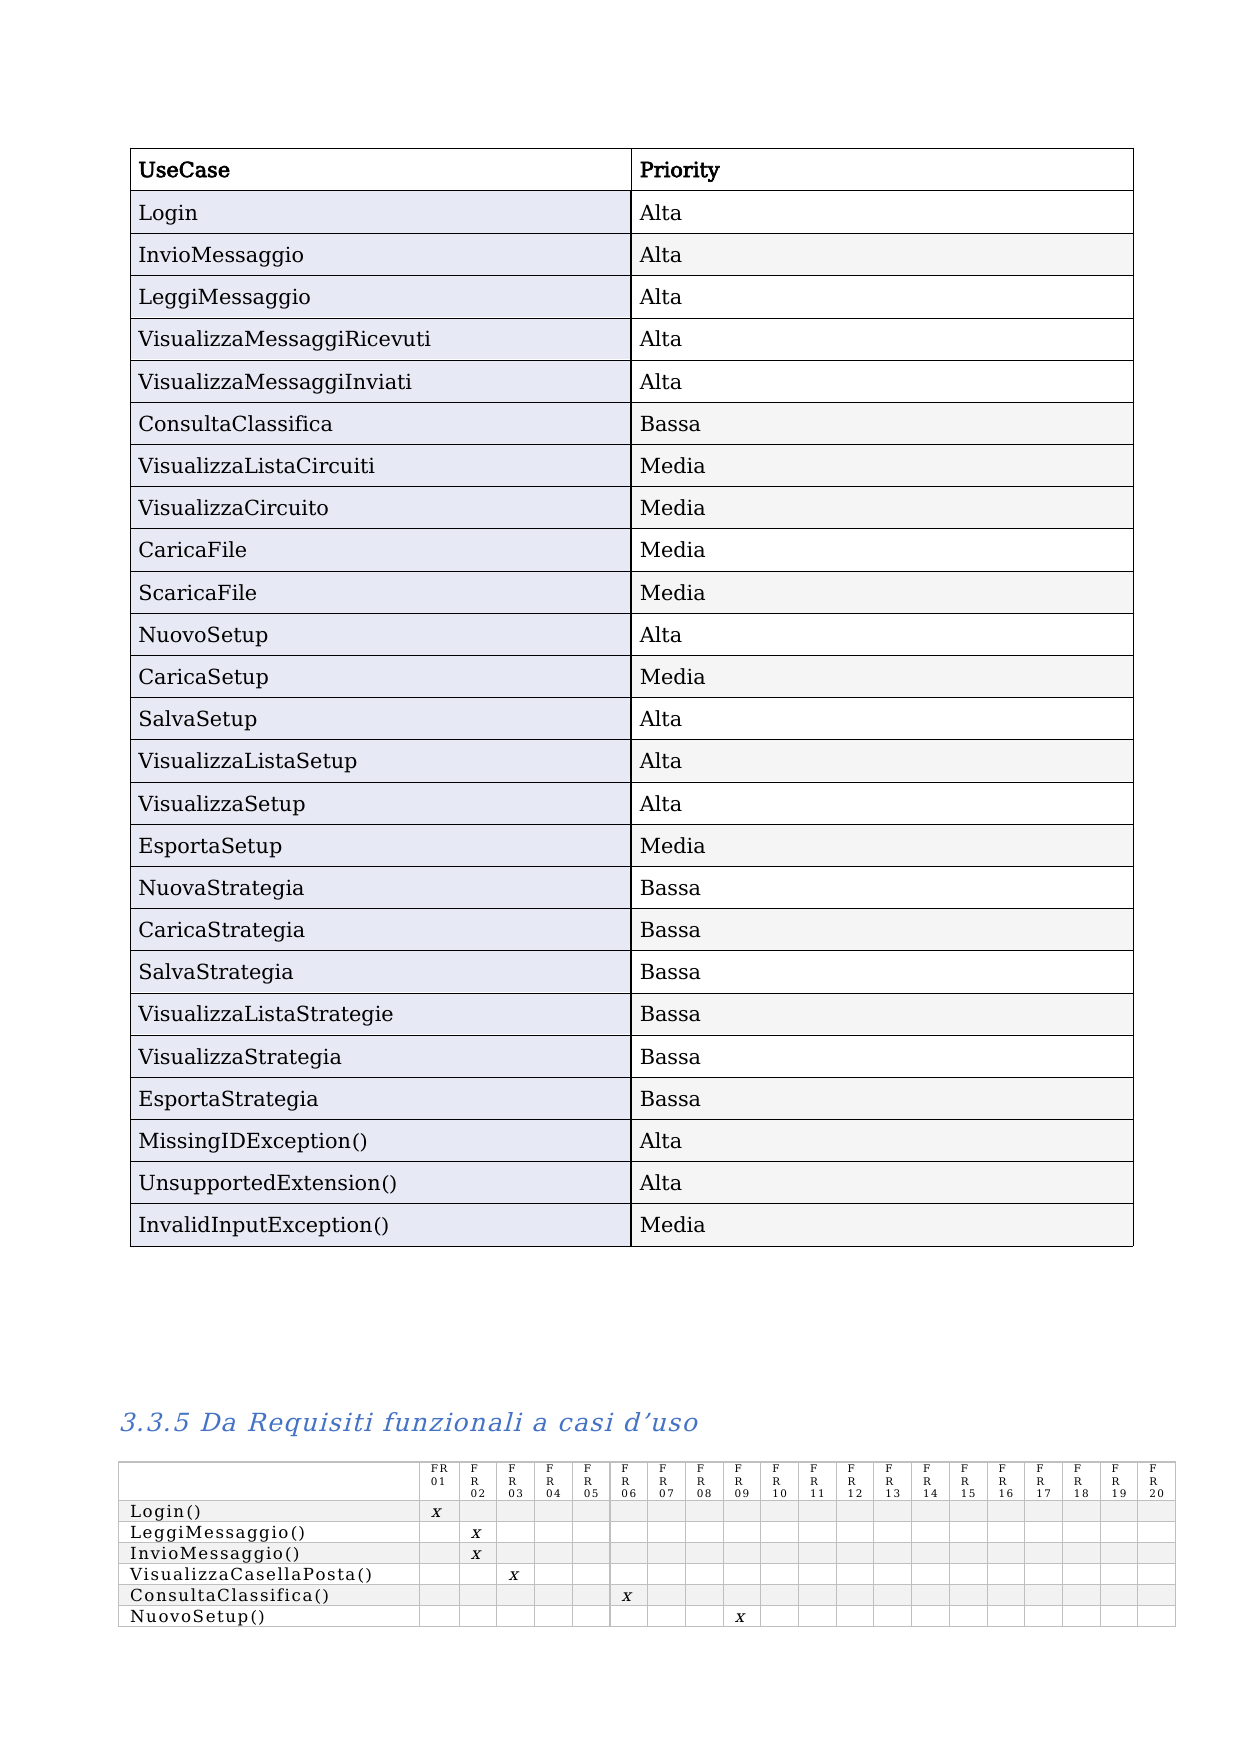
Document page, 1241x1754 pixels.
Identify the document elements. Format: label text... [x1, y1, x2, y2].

table_cell Alta [632, 234, 1133, 275]
table_cell [648, 1585, 685, 1605]
table_cell [799, 1543, 836, 1563]
table_cell NuovoSetup [131, 614, 630, 655]
table_cell [761, 1501, 798, 1521]
table_cell [1101, 1543, 1137, 1563]
table_cell Media [632, 445, 1133, 486]
table_cell [912, 1501, 949, 1521]
table_cell [950, 1522, 987, 1542]
table_cell [761, 1543, 798, 1563]
table_cell [1138, 1585, 1175, 1605]
table_cell Media [632, 825, 1133, 866]
table_cell Login [131, 191, 630, 233]
table_cell [1101, 1606, 1137, 1626]
table_cell [761, 1606, 798, 1626]
table_cell InvalidInputException() [131, 1204, 630, 1246]
table_cell [1101, 1501, 1137, 1521]
table_cell [761, 1522, 798, 1542]
table_header FR 19 [1101, 1463, 1137, 1500]
table_cell [950, 1606, 987, 1626]
table_header FR 07 [648, 1463, 685, 1500]
table_cell Bassa [632, 994, 1133, 1034]
table_cell x [420, 1501, 459, 1521]
table_header FR 04 [535, 1463, 572, 1500]
table_cell InvioMessaggio [131, 234, 630, 275]
table_cell [874, 1606, 911, 1626]
table_header FR 20 [1138, 1463, 1175, 1500]
table_cell [912, 1522, 949, 1542]
table_cell [686, 1585, 723, 1605]
table_header FR 12 [837, 1463, 873, 1500]
table_cell Alta [632, 361, 1133, 402]
table_cell Alta [632, 614, 1133, 655]
table_cell [1025, 1585, 1062, 1605]
table_cell [1101, 1585, 1137, 1605]
table_cell Media [632, 529, 1133, 571]
table_cell [724, 1564, 760, 1584]
table_cell [535, 1564, 572, 1584]
subtitle 3.3.5 Da Requisiti funzionali a casi d’uso [118, 1406, 1122, 1436]
table_cell [573, 1543, 609, 1563]
table_cell EsportaSetup [131, 825, 630, 866]
table_cell [837, 1543, 873, 1563]
table_cell [497, 1522, 534, 1542]
table_cell ScaricaFile [131, 572, 630, 613]
table_cell Media [632, 1204, 1133, 1246]
table_header FR 16 [988, 1463, 1024, 1500]
table_cell [460, 1501, 496, 1521]
table_cell [912, 1585, 949, 1605]
table_cell x [460, 1522, 496, 1542]
table_cell [988, 1606, 1024, 1626]
table_cell [1138, 1543, 1175, 1563]
table_cell Media [632, 487, 1133, 528]
table_cell [874, 1522, 911, 1542]
table_cell [535, 1543, 572, 1563]
table_cell [874, 1585, 911, 1605]
table_cell [799, 1606, 836, 1626]
table_cell SalvaSetup [131, 698, 630, 739]
table_cell [950, 1564, 987, 1584]
table_cell [988, 1543, 1024, 1563]
table_cell Alta [632, 276, 1133, 317]
table_cell [497, 1501, 534, 1521]
table_cell [912, 1606, 949, 1626]
table_cell [573, 1606, 609, 1626]
table_cell [686, 1543, 723, 1563]
table_cell [1063, 1501, 1100, 1521]
table_cell VisualizzaListaSetup [131, 740, 630, 781]
table_cell [686, 1564, 723, 1584]
table_cell [799, 1564, 836, 1584]
table_cell [611, 1564, 647, 1584]
table_cell [1138, 1501, 1175, 1521]
table_cell Bassa [632, 403, 1133, 444]
table_cell ConsultaClassifica [131, 403, 630, 444]
table_header UseCase [131, 149, 631, 190]
table_cell [460, 1585, 496, 1605]
table_cell [1063, 1543, 1100, 1563]
table_cell [420, 1585, 459, 1605]
table_cell [837, 1585, 873, 1605]
table_cell [988, 1522, 1024, 1542]
table_cell [837, 1564, 873, 1584]
table_cell [686, 1501, 723, 1521]
table_cell Bassa [632, 1036, 1133, 1077]
table_cell [799, 1501, 836, 1521]
table_cell VisualizzaCircuito [131, 487, 630, 528]
table_cell [420, 1564, 459, 1584]
table_cell VisualizzaListaStrategie [131, 994, 630, 1034]
table_cell [988, 1585, 1024, 1605]
table_header FR 05 [573, 1463, 609, 1500]
table_cell [988, 1564, 1024, 1584]
table_cell Bassa [632, 1078, 1133, 1119]
table_cell [912, 1543, 949, 1563]
table_header Priority [632, 149, 1133, 190]
table_cell [1063, 1564, 1100, 1584]
table_cell CaricaSetup [131, 656, 630, 697]
table_cell [460, 1564, 496, 1584]
table_cell [988, 1501, 1024, 1521]
table_cell [761, 1564, 798, 1584]
table_header FR 17 [1025, 1463, 1062, 1500]
table_cell [1138, 1522, 1175, 1542]
table_cell [686, 1606, 723, 1626]
table_cell [420, 1606, 459, 1626]
table_cell [874, 1543, 911, 1563]
table_cell [1063, 1585, 1100, 1605]
table_cell Alta [632, 1162, 1133, 1203]
table_cell [1101, 1564, 1137, 1584]
table_cell [573, 1501, 609, 1521]
table_cell Alta [632, 1120, 1133, 1161]
table_cell [724, 1585, 760, 1605]
table_cell [950, 1585, 987, 1605]
table_cell [761, 1585, 798, 1605]
table_cell NuovoSetup() [119, 1606, 419, 1626]
table_cell [1025, 1606, 1062, 1626]
table_cell [1063, 1606, 1100, 1626]
table_header [119, 1463, 419, 1500]
table_cell ConsultaClassifica() [119, 1585, 419, 1605]
table_header FR 10 [761, 1463, 798, 1500]
table_cell SalvaStrategia [131, 951, 630, 992]
table_cell [497, 1585, 534, 1605]
table_header FR 08 [686, 1463, 723, 1500]
table_cell [611, 1501, 647, 1521]
table_cell CaricaStrategia [131, 909, 630, 950]
table_cell [611, 1606, 647, 1626]
table_cell Login() [119, 1501, 419, 1521]
table_header FR 15 [950, 1463, 987, 1500]
table_cell [497, 1543, 534, 1563]
table_cell [497, 1606, 534, 1626]
table_cell [611, 1543, 647, 1563]
table_cell Alta [632, 740, 1133, 781]
table_cell [573, 1522, 609, 1542]
table_cell [1138, 1606, 1175, 1626]
table_cell [535, 1585, 572, 1605]
table_cell [1063, 1522, 1100, 1542]
table_header FR 11 [799, 1463, 836, 1500]
table_cell Media [632, 572, 1133, 613]
table_cell [420, 1543, 459, 1563]
table_header FR 02 [460, 1463, 496, 1500]
table_cell [686, 1522, 723, 1542]
table_cell Alta [632, 698, 1133, 739]
table_cell [950, 1501, 987, 1521]
table_cell [648, 1522, 685, 1542]
table_cell VisualizzaMessaggiRicevuti [131, 319, 630, 359]
table_cell [1138, 1564, 1175, 1584]
table_cell Alta [632, 319, 1133, 359]
table_cell [724, 1543, 760, 1563]
table_cell [1101, 1522, 1137, 1542]
table_cell VisualizzaStrategia [131, 1036, 630, 1077]
table_cell [648, 1543, 685, 1563]
table_cell [1025, 1501, 1062, 1521]
table_cell [724, 1522, 760, 1542]
table_cell [611, 1522, 647, 1542]
table_cell [1025, 1564, 1062, 1584]
table_cell Bassa [632, 867, 1133, 908]
table_cell [535, 1501, 572, 1521]
table_cell VisualizzaListaCircuiti [131, 445, 630, 486]
table_cell VisualizzaCasellaPosta() [119, 1564, 419, 1584]
table_cell [648, 1606, 685, 1626]
table_header FR 03 [497, 1463, 534, 1500]
table_cell [837, 1522, 873, 1542]
table_cell VisualizzaSetup [131, 783, 630, 824]
table_header FR 14 [912, 1463, 949, 1500]
table_cell [573, 1585, 609, 1605]
table_cell [535, 1606, 572, 1626]
table_cell x [497, 1564, 534, 1584]
table_cell Bassa [632, 909, 1133, 950]
table_cell [799, 1522, 836, 1542]
table_cell [535, 1522, 572, 1542]
table_cell LeggiMessaggio [131, 276, 630, 317]
table_cell [573, 1564, 609, 1584]
table_cell [460, 1606, 496, 1626]
table_cell [950, 1543, 987, 1563]
table_header FR 18 [1063, 1463, 1100, 1500]
table_header FR 01 [420, 1463, 459, 1500]
table_cell Bassa [632, 951, 1133, 992]
table_cell UnsupportedExtension() [131, 1162, 630, 1203]
table_header FR 13 [874, 1463, 911, 1500]
table_cell [837, 1501, 873, 1521]
table_cell Alta [632, 191, 1133, 233]
table_cell Media [632, 656, 1133, 697]
table_header FR 06 [611, 1463, 647, 1500]
table_cell [648, 1564, 685, 1584]
table_cell LeggiMessaggio() [119, 1522, 419, 1542]
table_cell [874, 1501, 911, 1521]
table_cell x [724, 1606, 760, 1626]
table_cell x [611, 1585, 647, 1605]
table_cell [724, 1501, 760, 1521]
table_cell x [460, 1543, 496, 1563]
table_cell [1025, 1543, 1062, 1563]
table_cell [874, 1564, 911, 1584]
table_cell [912, 1564, 949, 1584]
table_cell [420, 1522, 459, 1542]
table_cell VisualizzaMessaggiInviati [131, 361, 630, 402]
table_header FR 09 [724, 1463, 760, 1500]
table_cell Alta [632, 783, 1133, 824]
table_cell NuovaStrategia [131, 867, 630, 908]
table_cell MissingIDException() [131, 1120, 630, 1161]
table_cell InvioMessaggio() [119, 1543, 419, 1563]
table_cell [837, 1606, 873, 1626]
table_cell [1025, 1522, 1062, 1542]
table_cell CaricaFile [131, 529, 630, 571]
table_cell EsportaStrategia [131, 1078, 630, 1119]
table_cell [799, 1585, 836, 1605]
table_cell [648, 1501, 685, 1521]
